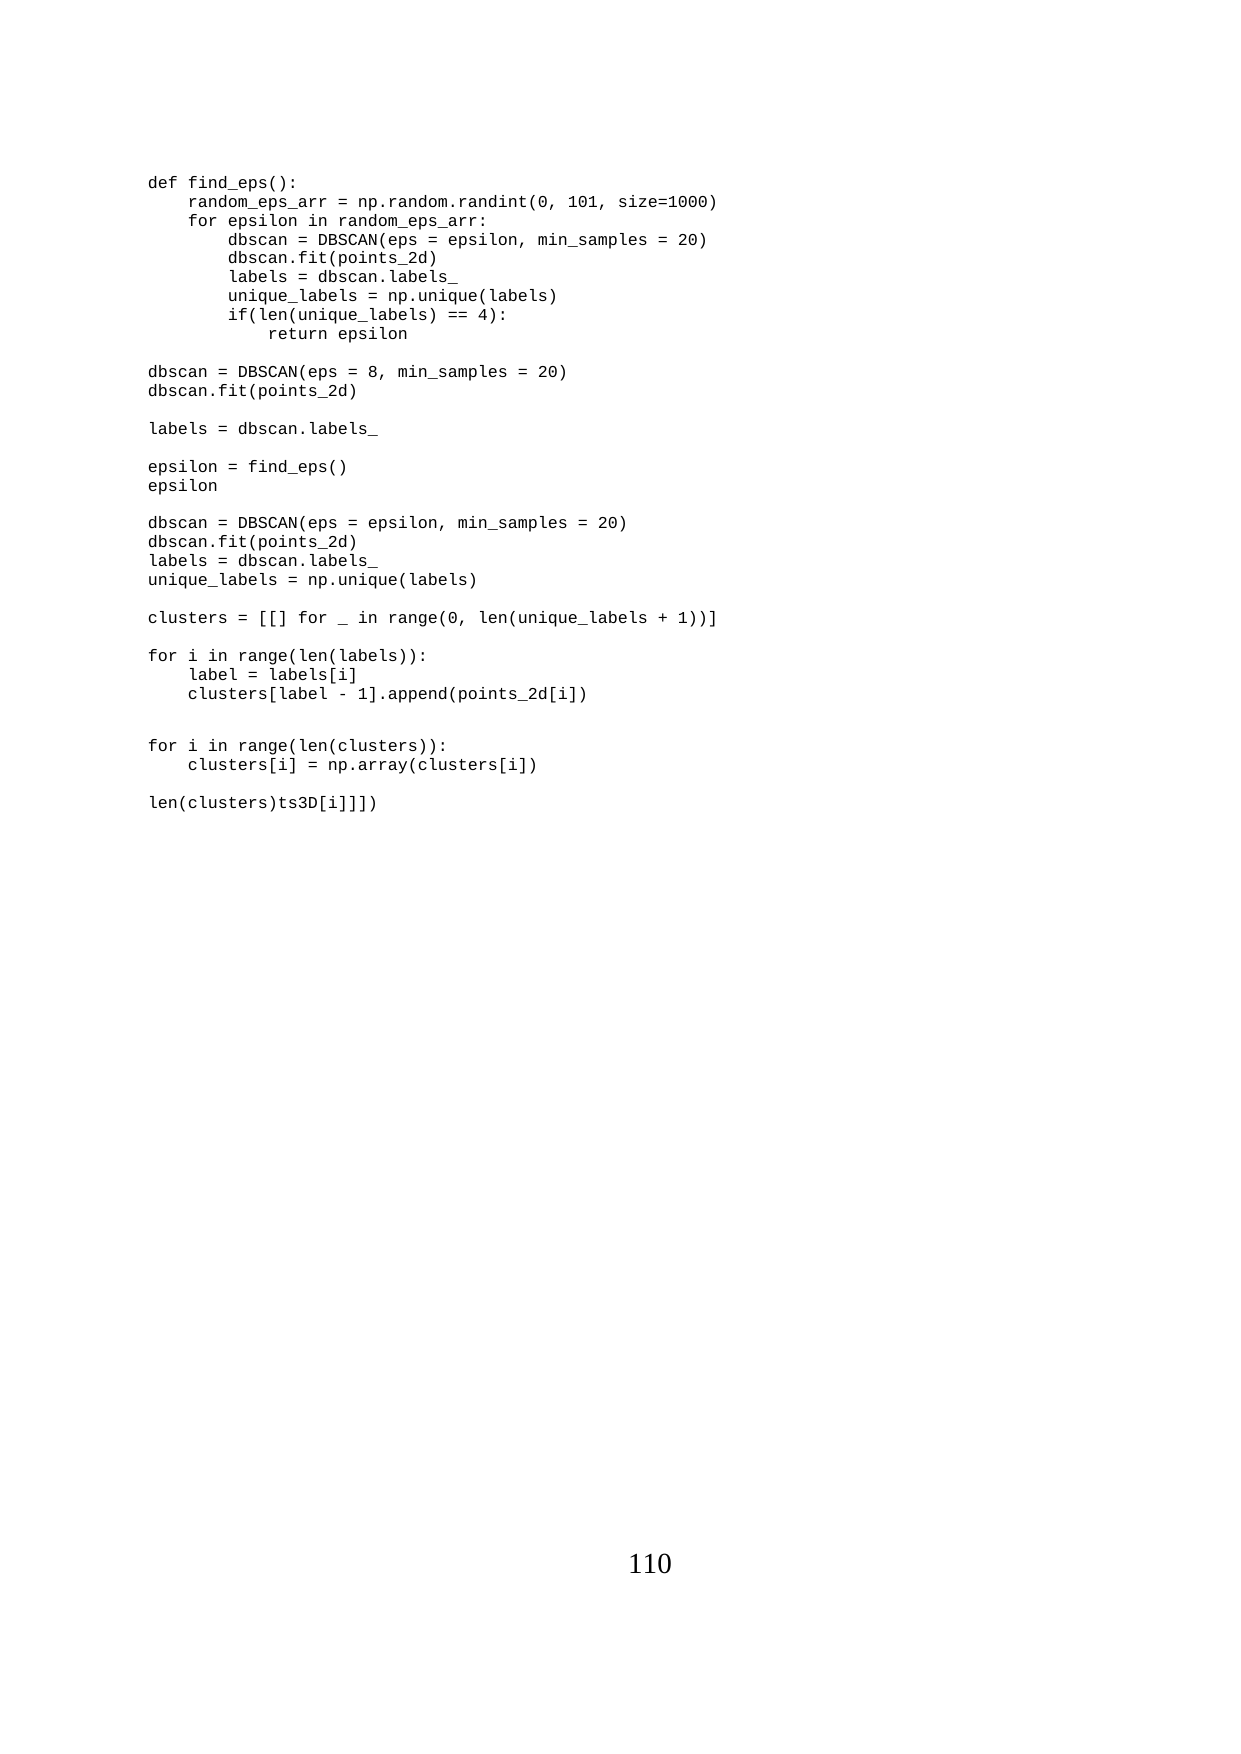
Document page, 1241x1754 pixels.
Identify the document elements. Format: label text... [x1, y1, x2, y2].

text random_eps_arr = np.random.randint(0, 101, size=1000) [148, 193, 1152, 212]
text return epsilon [148, 325, 1152, 344]
text if(len(unique_labels) == 4): [148, 306, 1152, 325]
text label = labels[i] [148, 667, 1152, 685]
text dbscan = DBSCAN(eps = 8, min_samples = 20) [148, 363, 1152, 382]
text dbscan.fit(points_2d) [148, 250, 1152, 269]
text clusters[i] = np.array(clusters[i]) [148, 757, 1152, 776]
text dbscan = DBSCAN(eps = epsilon, min_samples = 20) [148, 231, 1152, 250]
text len(clusters)ts3D[i]]]) [148, 795, 1152, 813]
text dbscan = DBSCAN(eps = epsilon, min_samples = 20) [148, 515, 1152, 534]
text for epsilon in random_eps_arr: [148, 212, 1152, 231]
text dbscan.fit(points_2d) [148, 534, 1152, 553]
text unique_labels = np.unique(labels) [148, 288, 1152, 306]
text epsilon [148, 477, 1152, 496]
text labels = dbscan.labels_ [148, 553, 1152, 572]
text epsilon = find_eps() [148, 458, 1152, 477]
text def find_eps(): [148, 174, 1152, 193]
text for i in range(len(clusters)): [148, 738, 1152, 757]
text dbscan.fit(points_2d) [148, 382, 1152, 401]
text labels = dbscan.labels_ [148, 269, 1152, 288]
text clusters[label - 1].append(points_2d[i]) [148, 685, 1152, 704]
text unique_labels = np.unique(labels) [148, 572, 1152, 591]
text clusters = [[] for _ in range(0, len(unique_labels + 1))] [148, 610, 1152, 628]
text for i in range(len(labels)): [148, 648, 1152, 667]
text labels = dbscan.labels_ [148, 420, 1152, 439]
